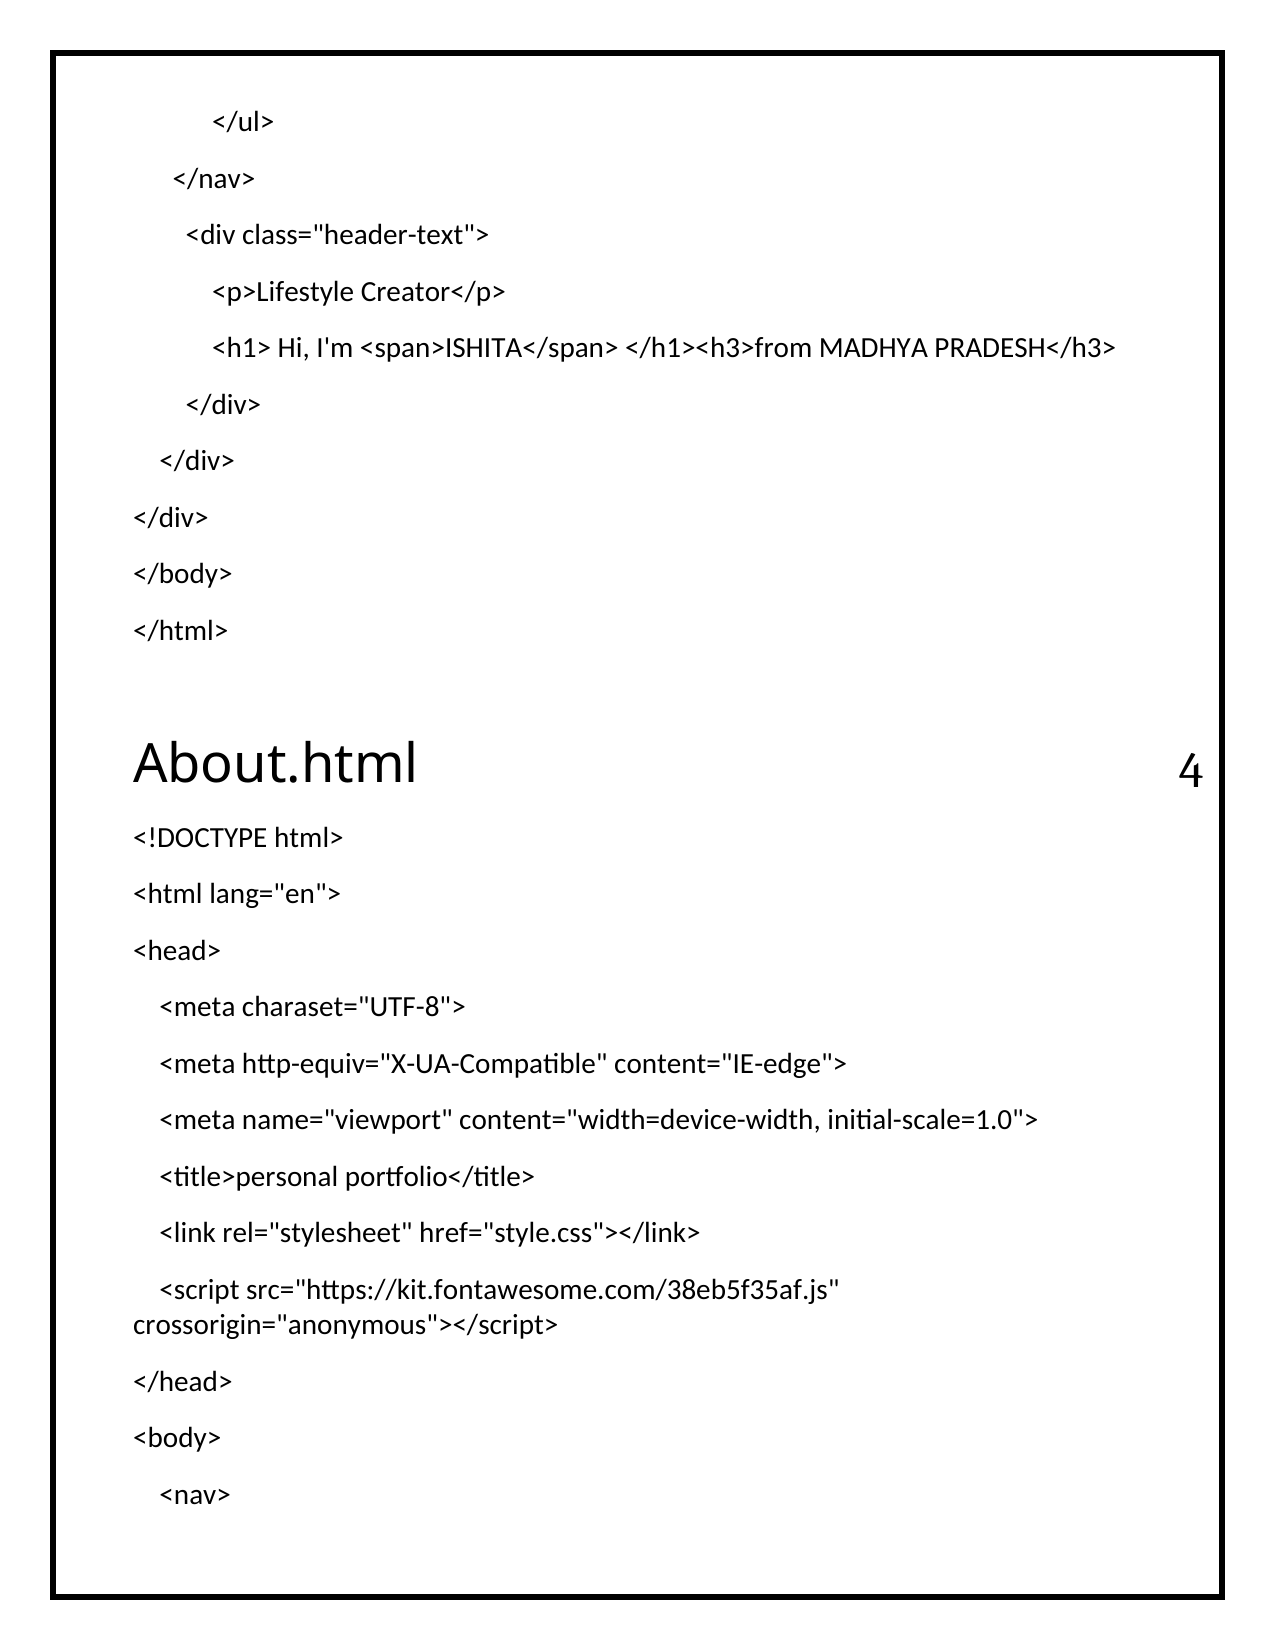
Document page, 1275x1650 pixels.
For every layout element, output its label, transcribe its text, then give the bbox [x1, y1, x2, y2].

text <meta name="viewport" content="width=device-width, initial-scale=1.0"> [133, 1101, 1152, 1137]
text <meta http-equiv="X-UA-Compatible" content="IE-edge"> [133, 1045, 1152, 1081]
text <body> [133, 1419, 1152, 1455]
text </head> [133, 1363, 1152, 1398]
text <!DOCTYPE html> [133, 819, 1152, 855]
text </div> [133, 442, 1152, 478]
text <p>Lifestyle Creator</p> [133, 273, 1152, 308]
text <meta charaset="UTF-8"> [133, 988, 1152, 1024]
text <link rel="stylesheet" href="style.css"></link> [133, 1214, 1152, 1250]
text <div class="header-text"> [133, 216, 1152, 252]
text <title>personal portfolio</title> [133, 1158, 1152, 1193]
text </ul> [133, 103, 1152, 139]
text </body> [133, 555, 1152, 591]
text <head> [133, 932, 1152, 968]
text </div> [133, 499, 1152, 534]
text <html lang="en"> [133, 876, 1152, 911]
text </nav> [133, 160, 1152, 196]
text <script src="https://kit.fontawesome.com/38eb5f35af.js" crossorigin="anonymous"></script> [133, 1271, 1152, 1342]
text </div> [133, 386, 1152, 421]
text About.html [133, 724, 1152, 798]
text <nav> [133, 1476, 1152, 1511]
text <h1> Hi, I'm <span>ISHITA</span> </h1><h3>from MADHYA PRADESH</h3> [133, 329, 1152, 365]
text </html> [133, 612, 1152, 647]
